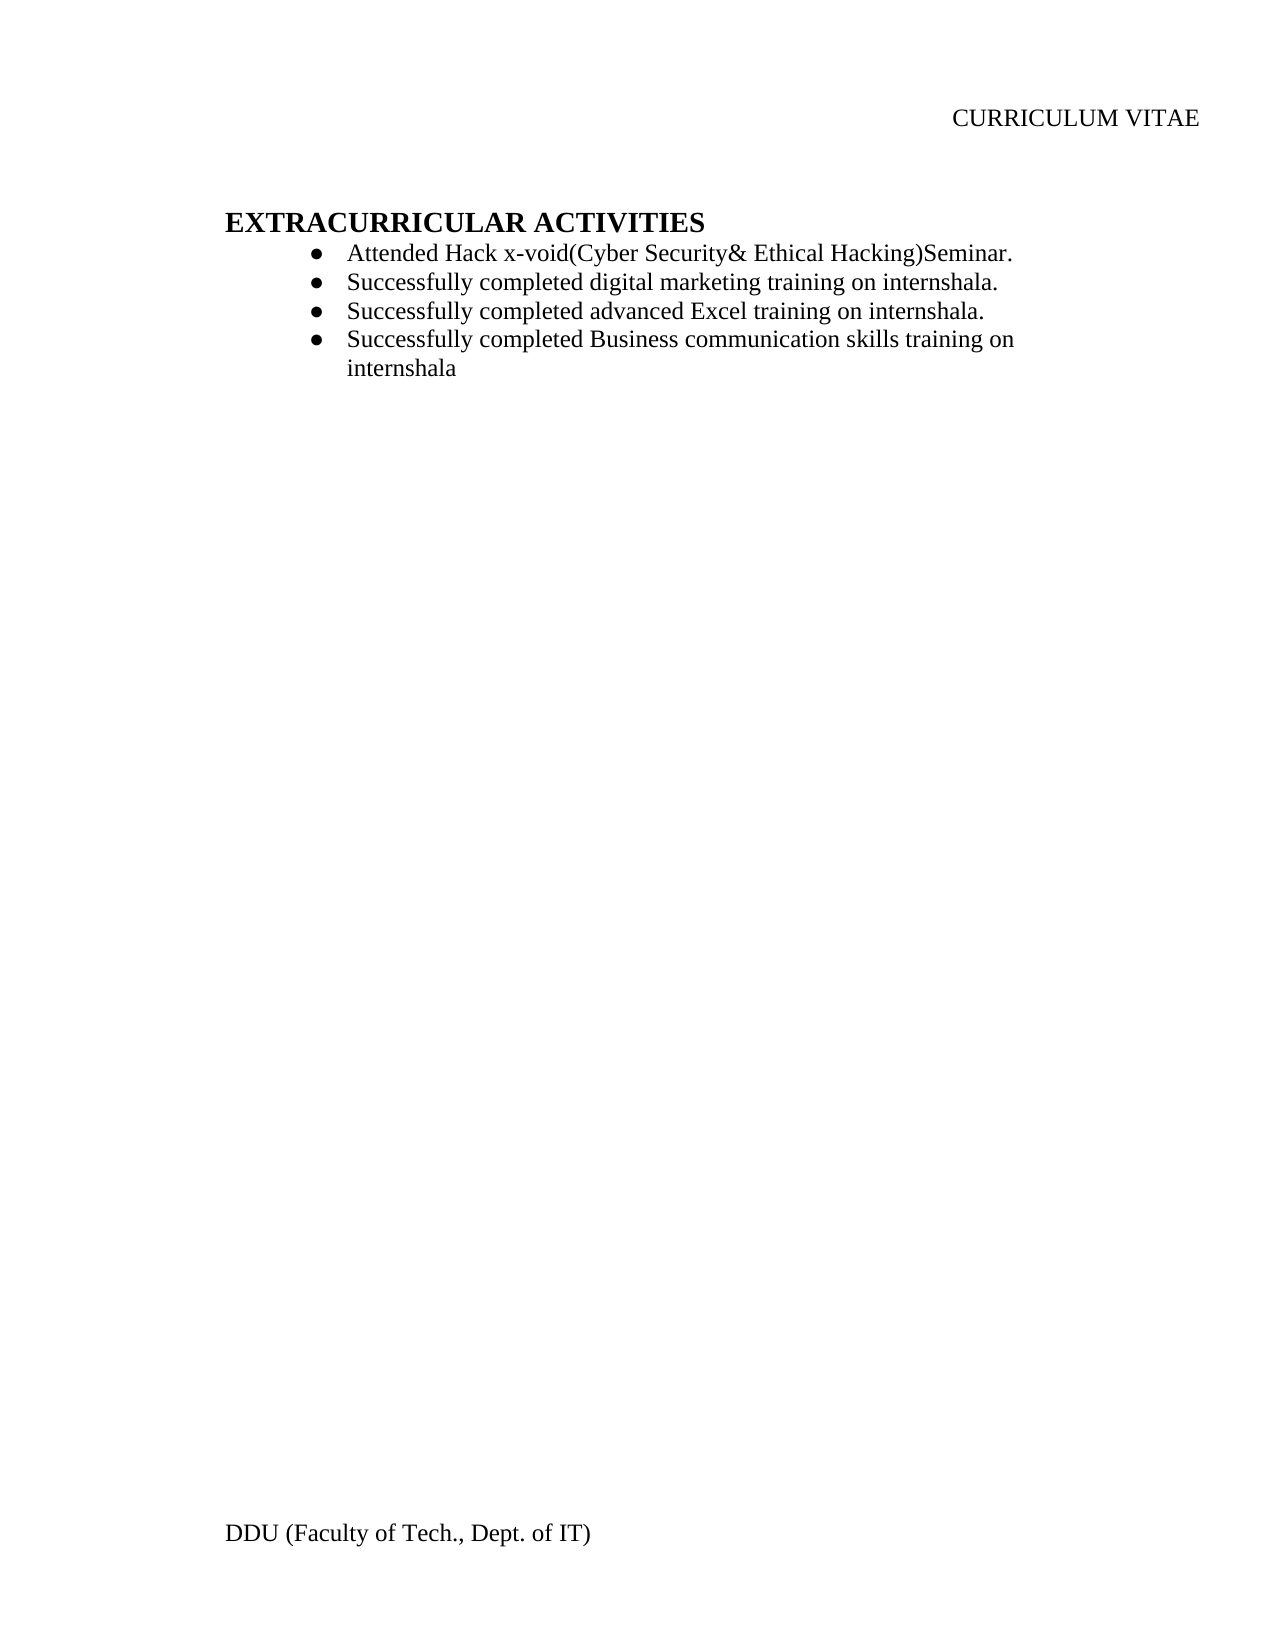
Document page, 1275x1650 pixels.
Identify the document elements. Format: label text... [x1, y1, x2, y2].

list Successfully completed Business communication skills training on internshala [309, 324, 1125, 382]
list Successfully completed digital marketing training on internshala. [309, 267, 1125, 296]
text EXTRACURRICULAR ACTIVITIES [225, 205, 1125, 238]
list Attended Hack x-void(Cyber Security& Ethical Hacking)Seminar. [309, 238, 1125, 267]
list Successfully completed advanced Excel training on internshala. [309, 296, 1125, 324]
